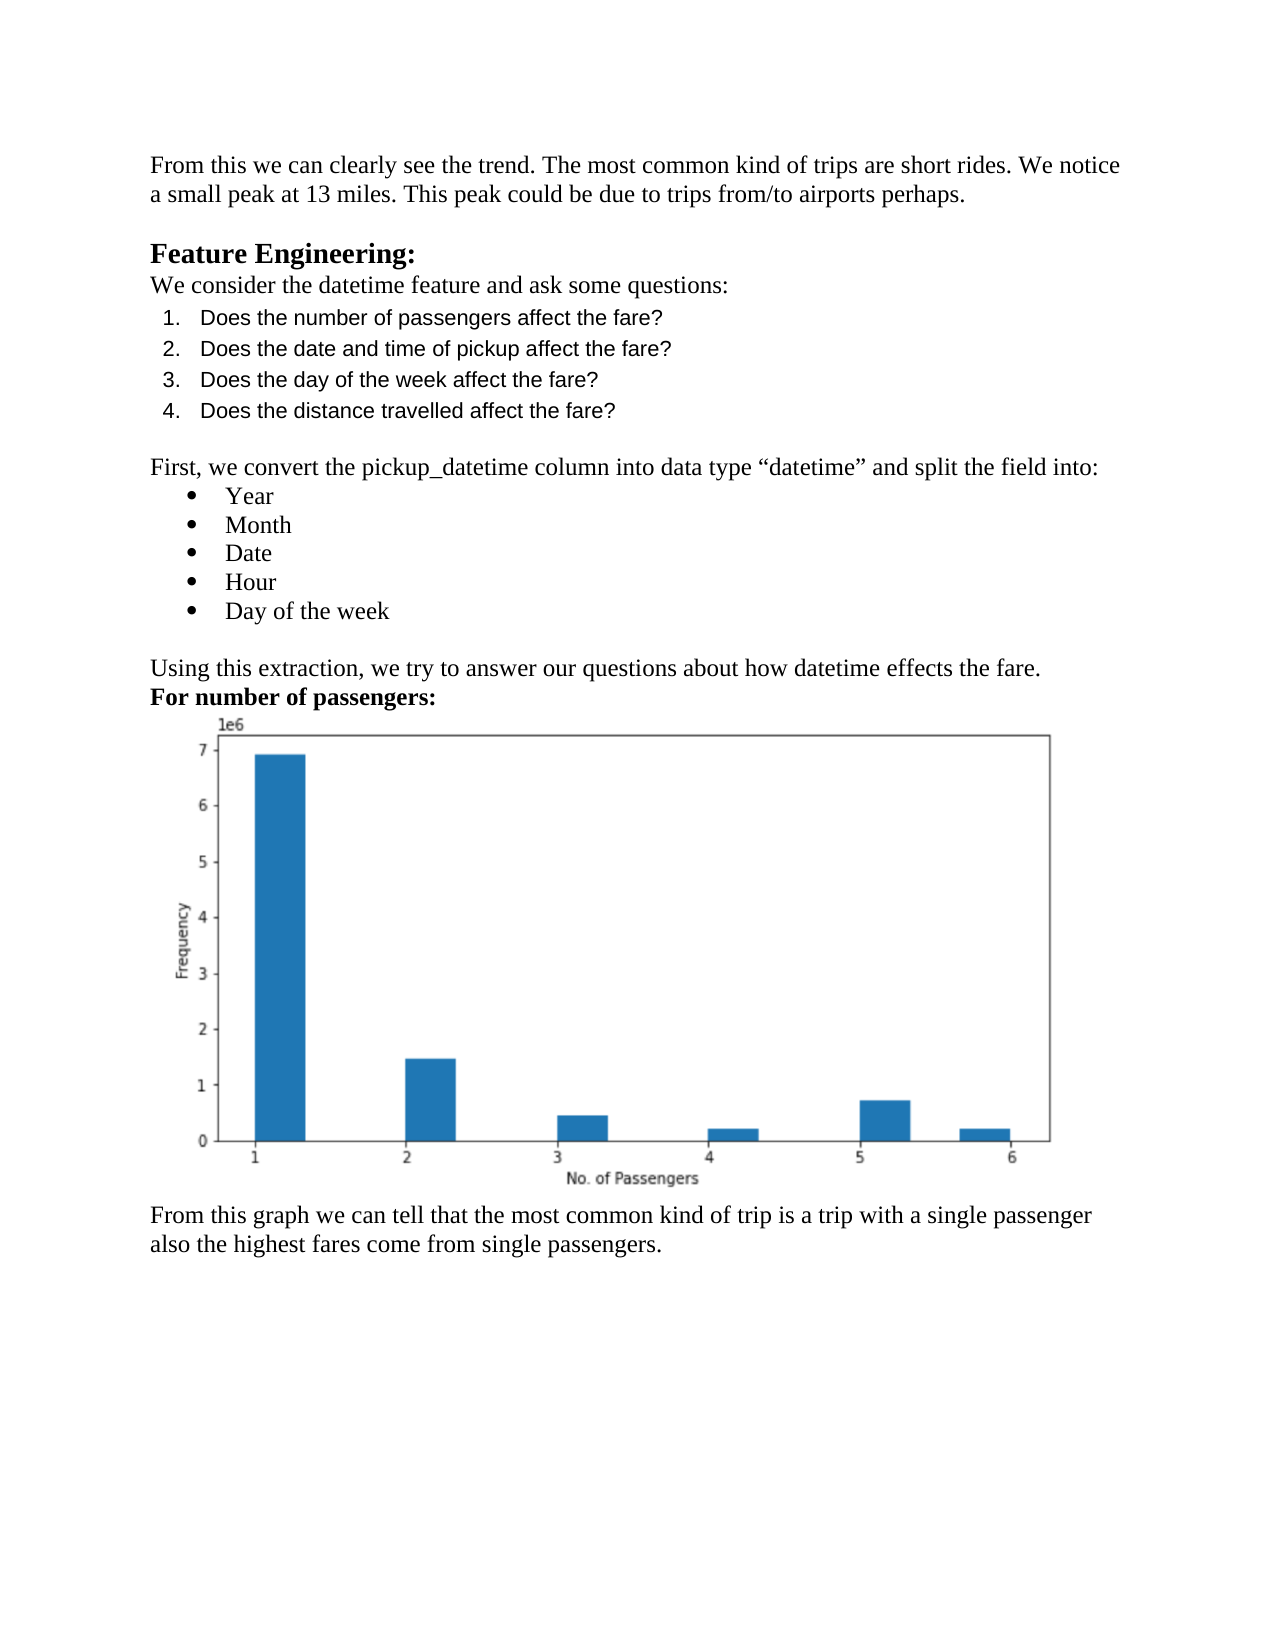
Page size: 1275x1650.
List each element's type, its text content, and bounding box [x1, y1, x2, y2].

text Using this extraction, we try to answer our questions about how datetime effects the fare. [150, 653, 1125, 682]
list Does the day of the week affect the fare? [162, 361, 1075, 392]
text Feature Engineering: [150, 236, 1125, 270]
text We consider the datetime feature and ask some questions: [150, 270, 1125, 298]
text From this we can clearly see the trend. The most common kind of trips are short rides. We notice a small peak at 13 miles. This peak could be due to trips from/to airports perhaps. [150, 150, 1125, 207]
text For number of passengers: [150, 682, 1125, 711]
list Year [187, 481, 1125, 510]
list Day of the week [187, 596, 1125, 625]
list Month [187, 510, 1125, 538]
text From this graph we can tell that the most common kind of trip is a trip with a single passenger also the highest fares come from single passengers. [150, 1200, 1125, 1257]
list Does the number of passengers affect the fare? [162, 298, 1075, 330]
list Hour [187, 567, 1125, 596]
list Date [187, 538, 1125, 567]
list Does the distance travelled affect the fare? [162, 392, 1075, 423]
list Does the date and time of pickup affect the fare? [162, 330, 1075, 361]
picture [150, 711, 1125, 1200]
text First, we convert the pickup_datetime column into data type “datetime” and split the field into: [150, 452, 1125, 481]
